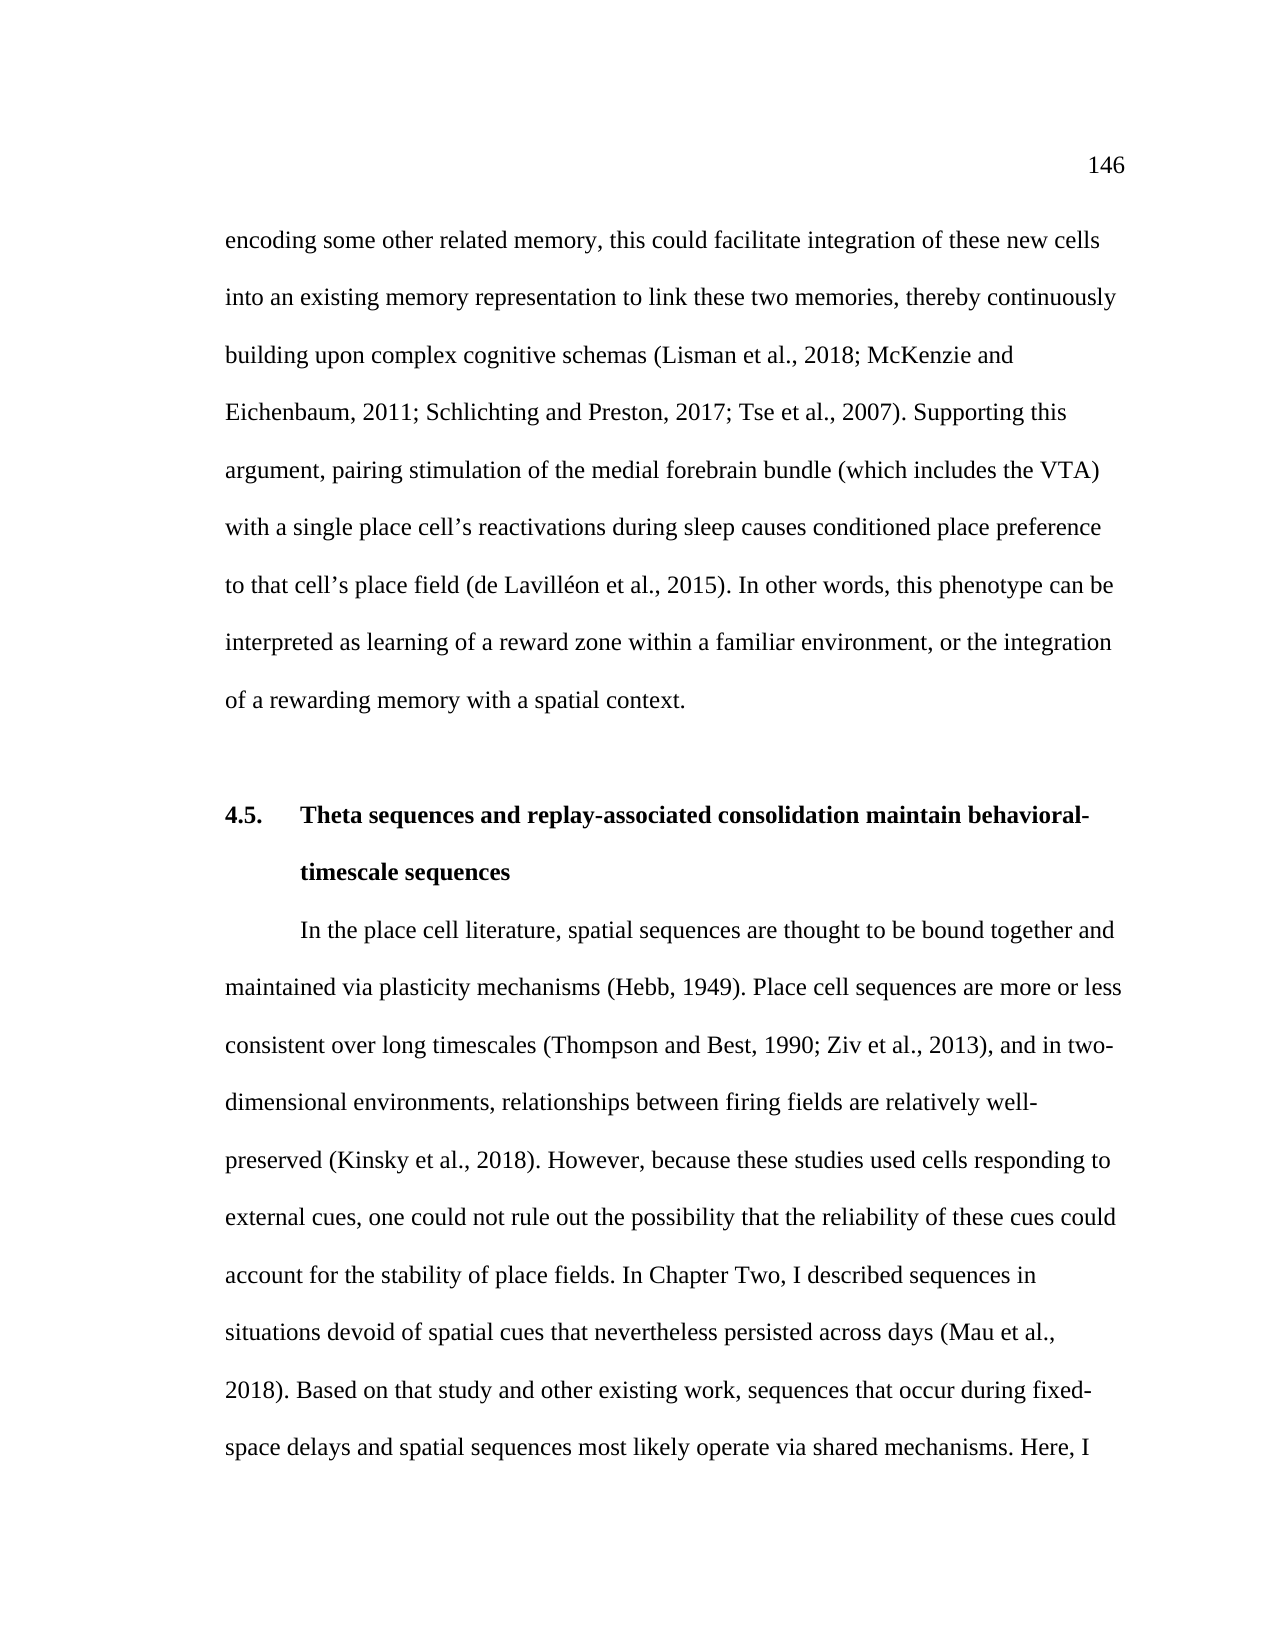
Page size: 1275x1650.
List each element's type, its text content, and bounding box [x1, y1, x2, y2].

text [225, 225, 1125, 714]
subtitle Theta sequences and replay-associated consolidation maintain behavioral-timescale sequences [225, 800, 1125, 886]
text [225, 915, 1125, 1461]
